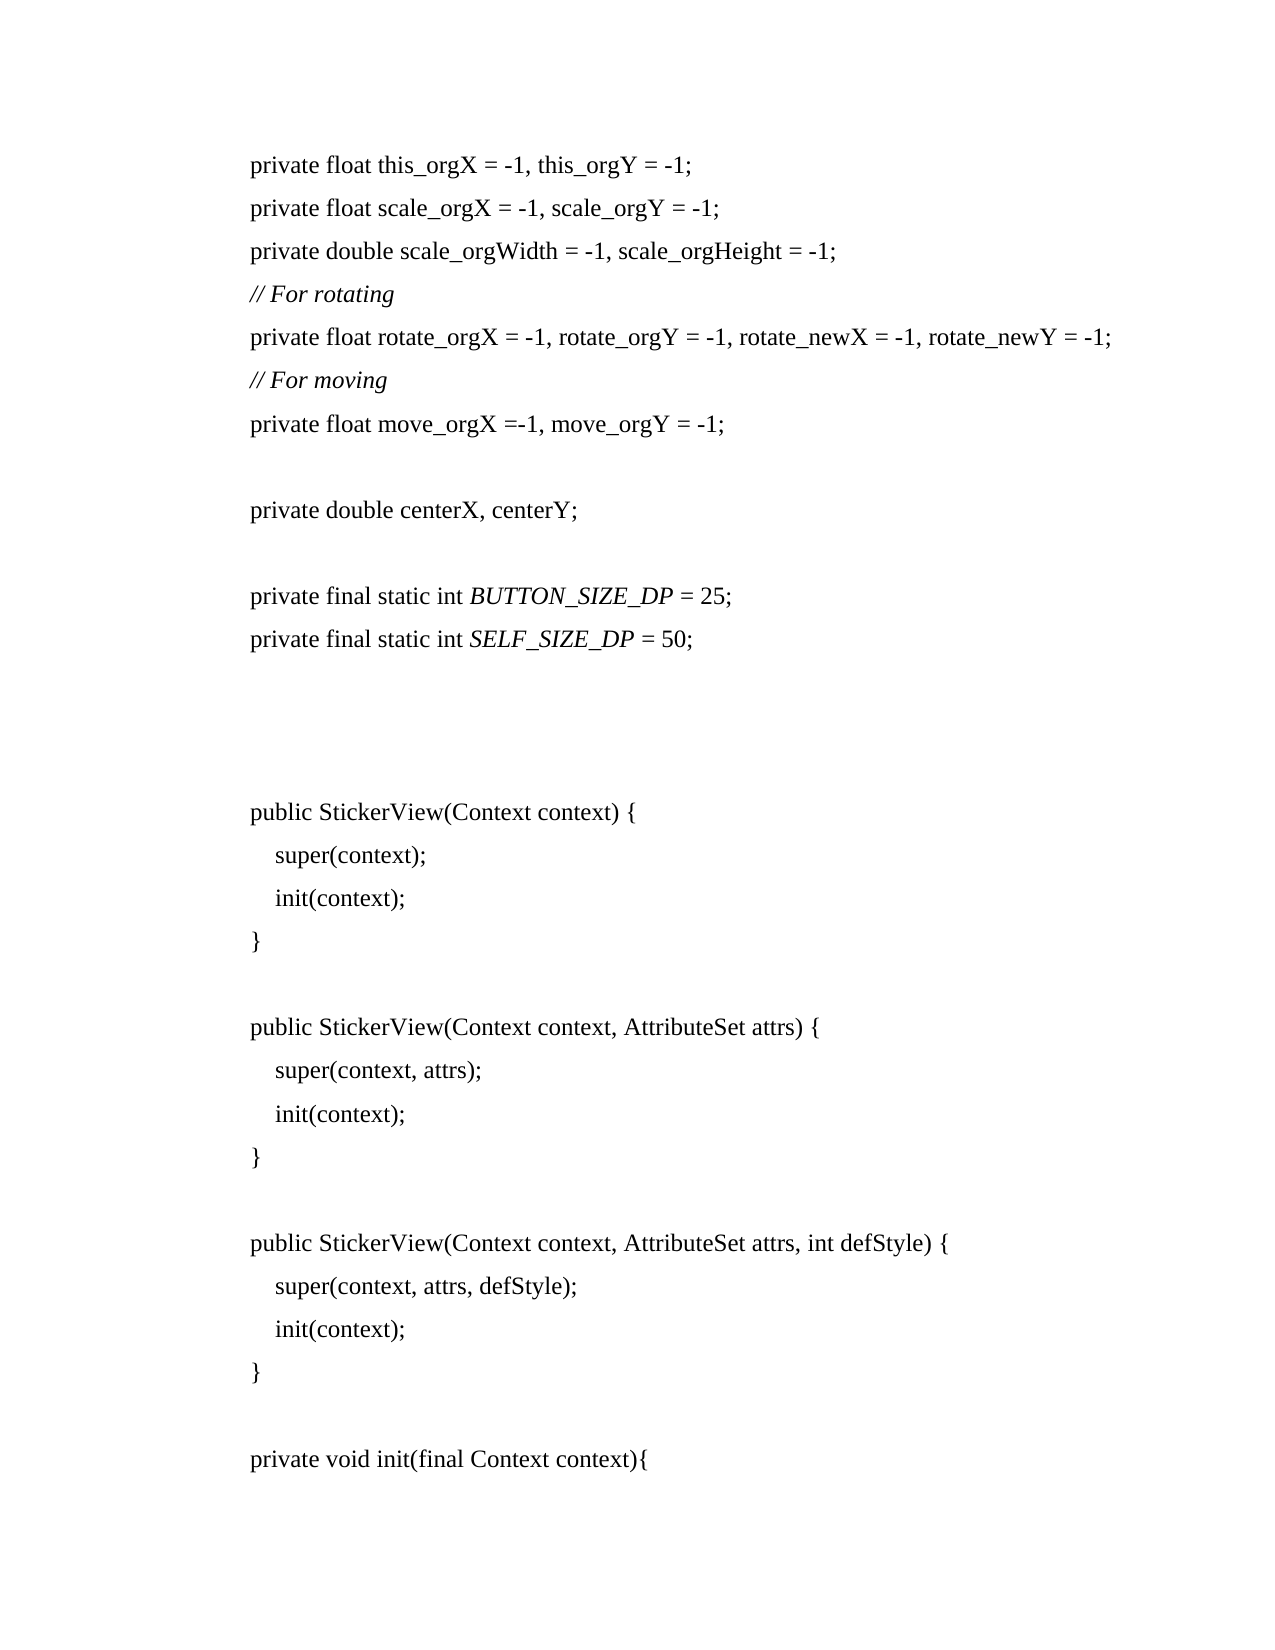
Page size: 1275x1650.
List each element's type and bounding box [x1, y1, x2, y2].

text [225, 150, 1125, 1472]
